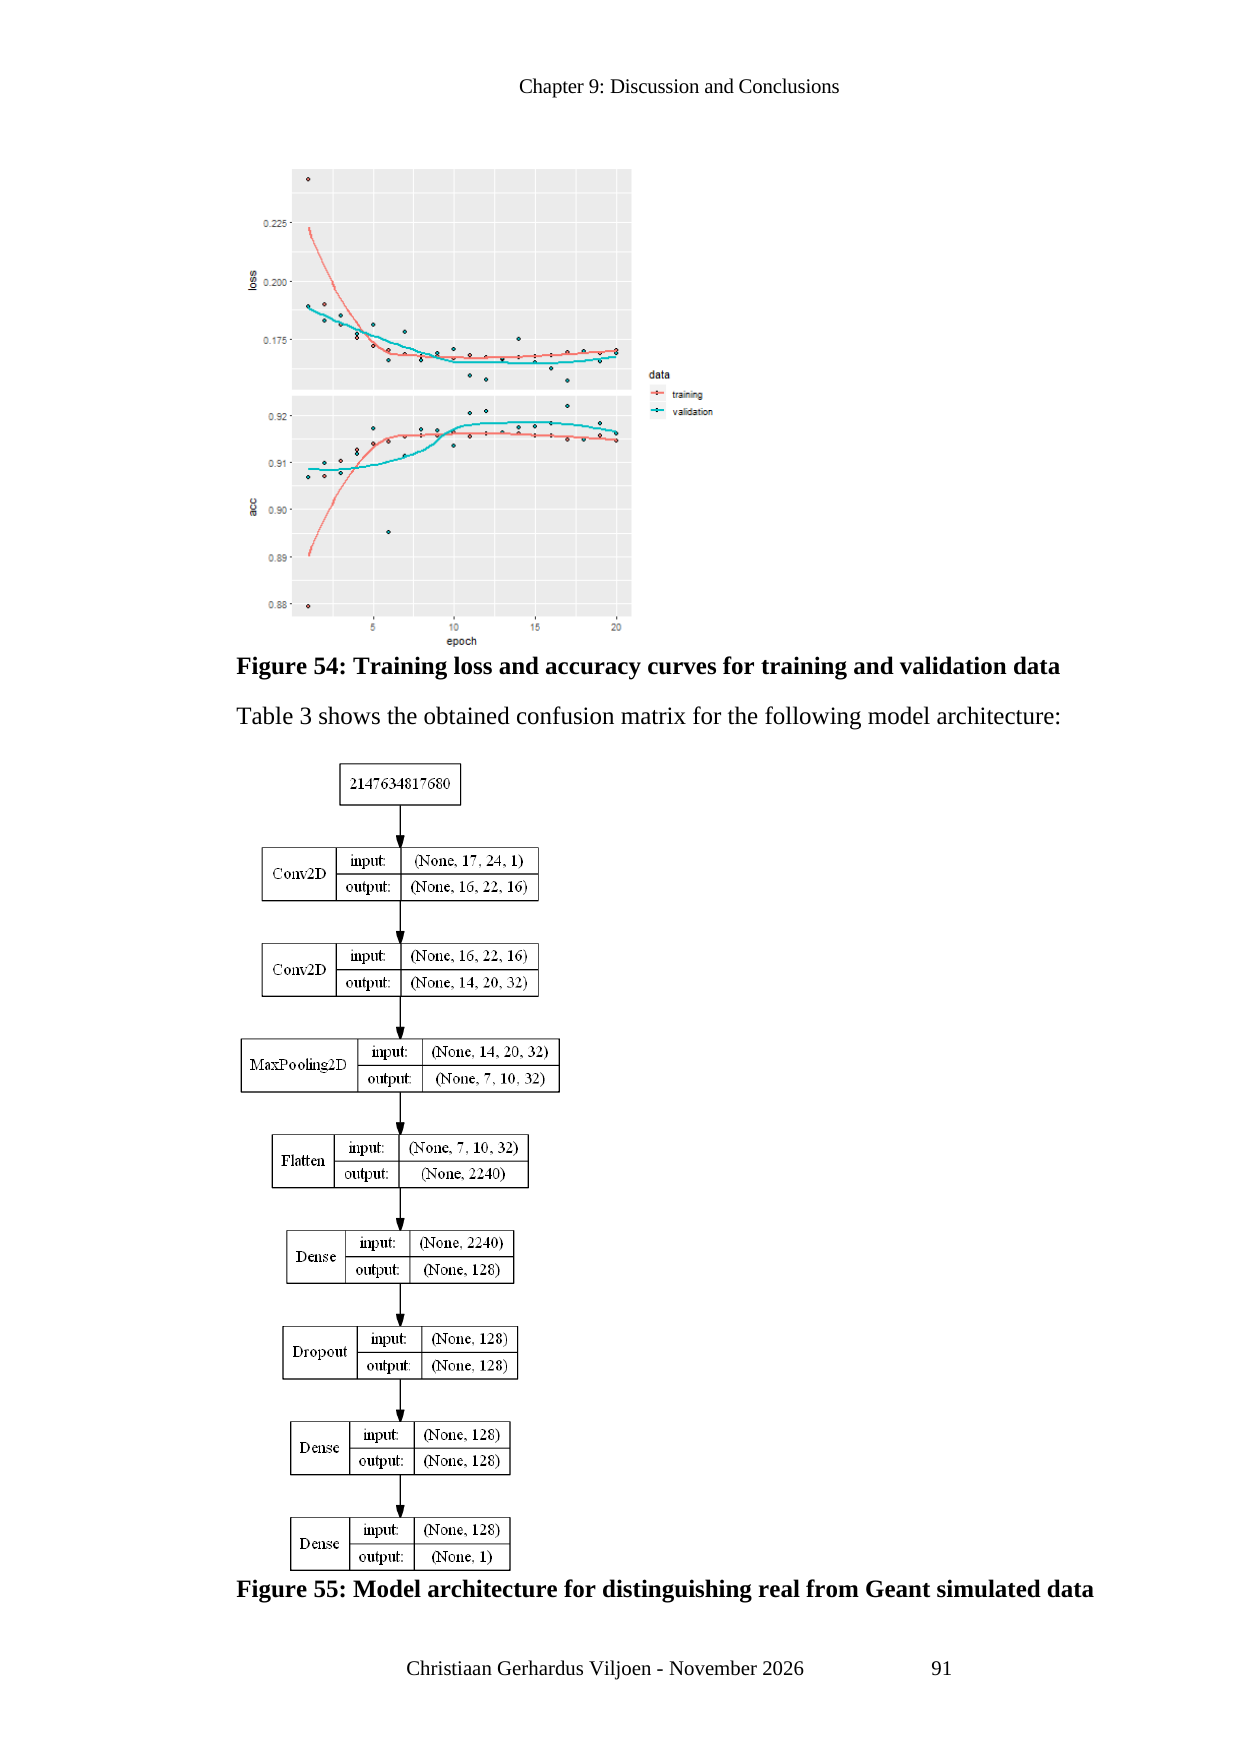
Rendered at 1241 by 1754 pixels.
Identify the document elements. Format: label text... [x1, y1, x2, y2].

text Figure 55: Model architecture for distinguishing real from Geant simulated data [236, 1574, 1122, 1603]
text Figure 54: Training loss and accuracy curves for training and validation data [236, 651, 1122, 680]
text Table 3 shows the obtained confusion matrix for the following model architecture: [236, 701, 1122, 729]
picture [236, 758, 564, 1575]
picture [236, 164, 724, 652]
